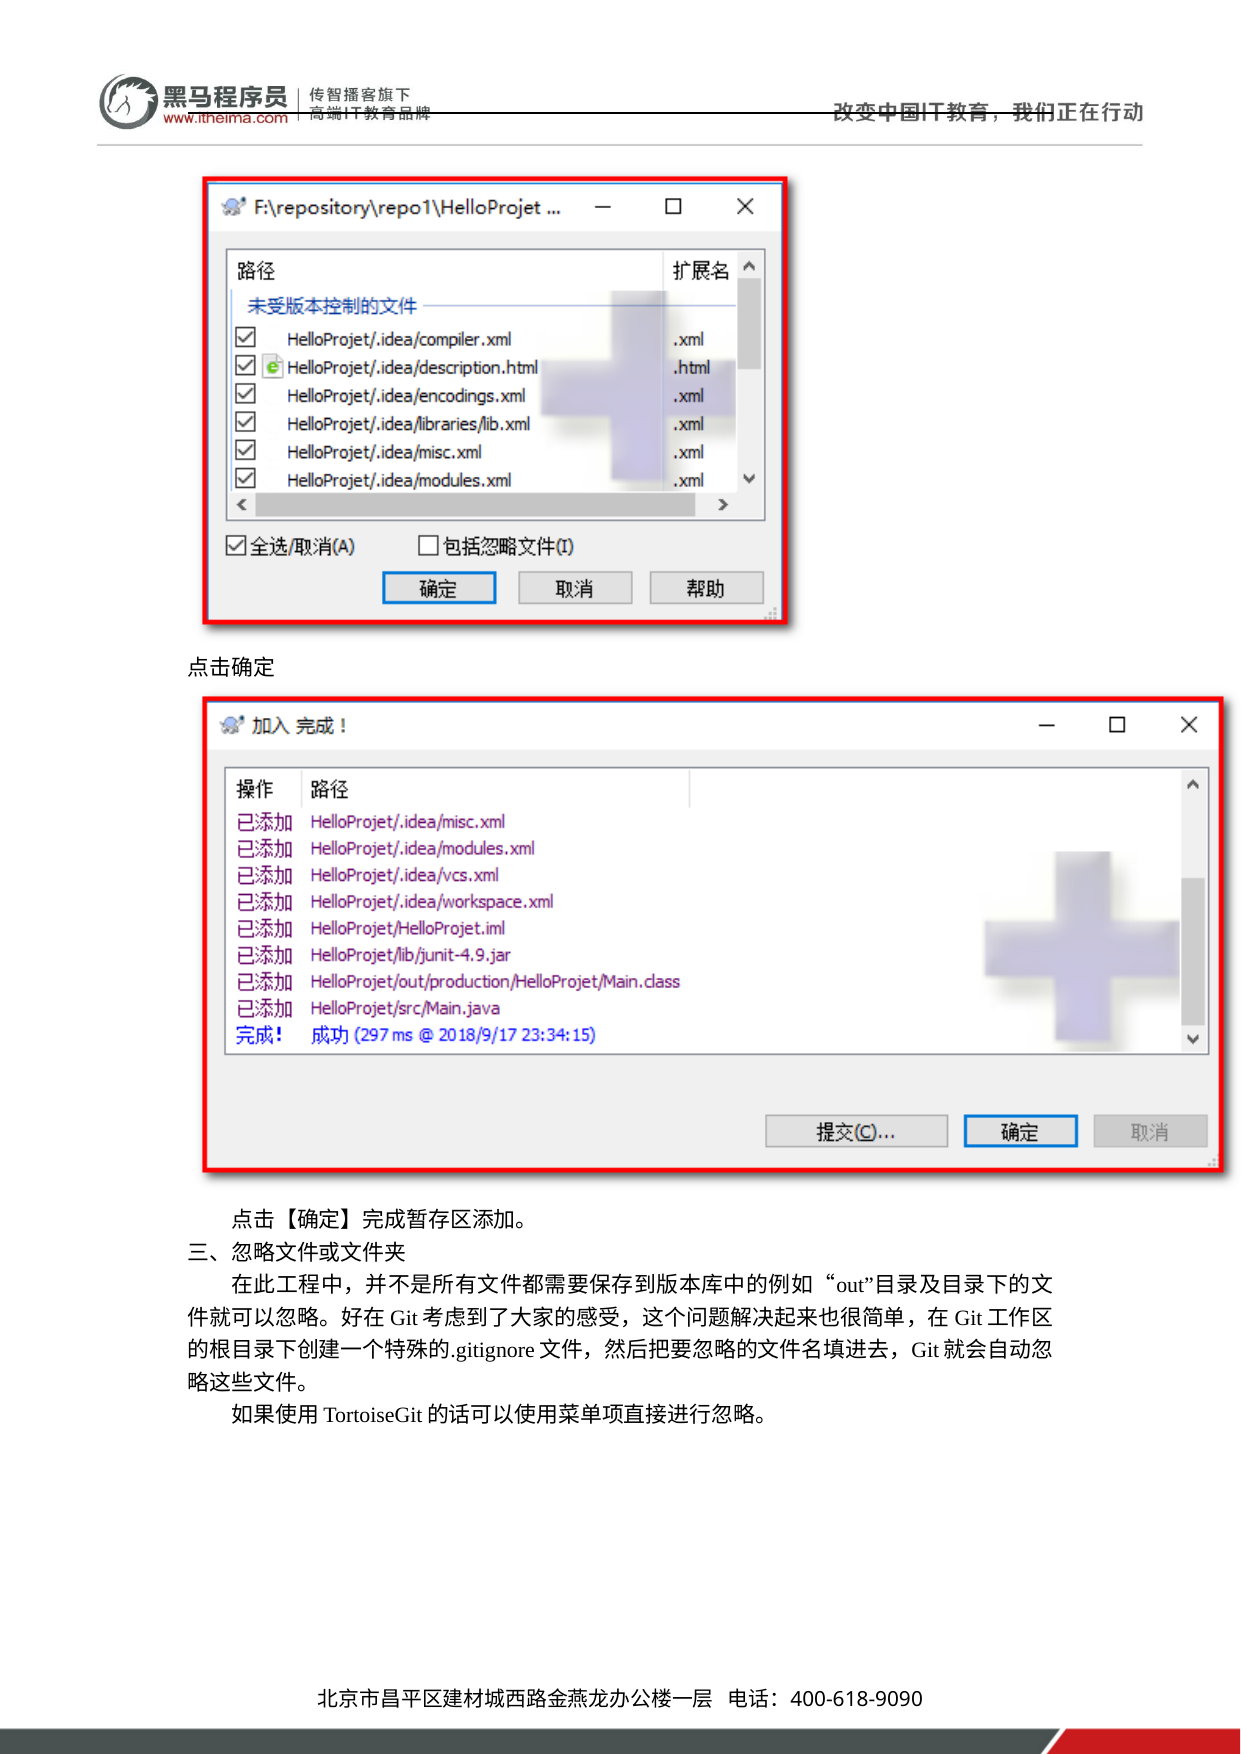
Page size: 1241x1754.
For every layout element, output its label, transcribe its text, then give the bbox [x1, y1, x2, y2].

text 三、忽略文件或文件夹 [187, 1234, 1053, 1267]
text 如果使用TortoiseGit的话可以使用菜单项直接进行忽略。 [187, 1397, 1053, 1429]
picture [187, 682, 1241, 1190]
picture [0, 3, 1241, 153]
text 点击【确定】完成暂存区添加。 [187, 1202, 1053, 1234]
picture [0, 1669, 1241, 1754]
picture [187, 162, 805, 642]
text 点击确定 [187, 649, 1053, 682]
text 在此工程中，并不是所有文件都需要保存到版本库中的例如“out”目录及目录下的文件就可以忽略。好在Git考虑到了大家的感受，这个问题解决起来也很简单，在Git工作区的根目录下创建一个特殊的.gitignore文件，然后把要忽略的文件名填进去，Git就会自动忽略这些文件。 [187, 1267, 1053, 1397]
